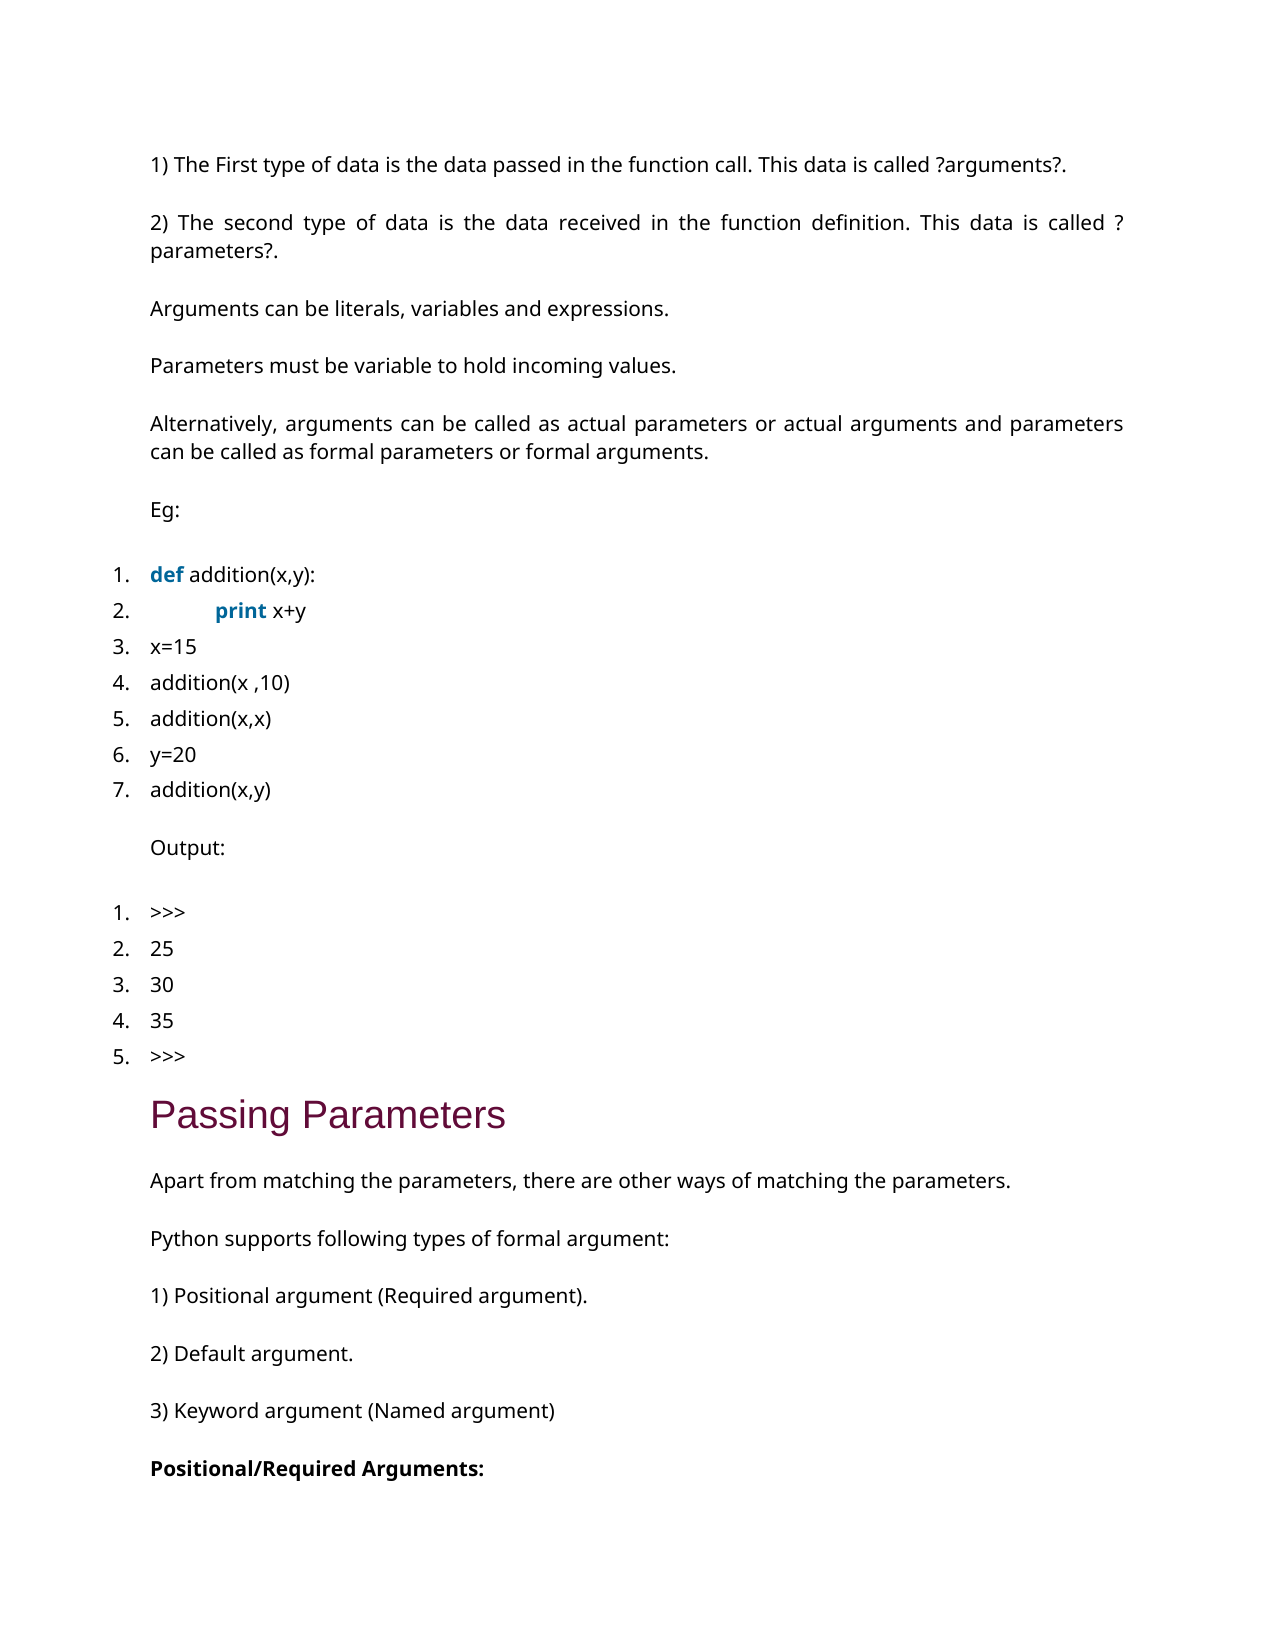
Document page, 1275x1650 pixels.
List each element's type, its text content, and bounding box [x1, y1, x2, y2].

text 1) Positional argument (Required argument). [150, 1281, 1125, 1310]
text Apart from matching the parameters, there are other ways of matching the parameters. [150, 1166, 1125, 1194]
list >>> [112, 891, 1125, 927]
list addition(x,y) [112, 768, 1125, 804]
list def addition(x,y): [112, 552, 1125, 588]
text Python supports following types of formal argument: [150, 1224, 1125, 1252]
text 2) Default argument. [150, 1339, 1125, 1367]
text 2) The second type of data is the data received in the function definition. This data is called ?parameters?. [150, 208, 1125, 264]
text Eg: [150, 495, 1125, 523]
list print x+y [112, 588, 1125, 624]
text 1) The First type of data is the data passed in the function call. This data is called ?arguments?. [150, 150, 1125, 178]
text Arguments can be literals, variables and expressions. [150, 294, 1125, 322]
list 35 [112, 999, 1125, 1034]
text Output: [150, 833, 1125, 862]
list >>> [112, 1034, 1125, 1071]
text 3) Keyword argument (Named argument) [150, 1397, 1125, 1425]
text Positional/Required Arguments: [150, 1454, 1125, 1483]
list x=15 [112, 624, 1125, 660]
list addition(x,x) [112, 696, 1125, 732]
subtitle Passing Parameters [150, 1091, 1125, 1137]
text Parameters must be variable to hold incoming values. [150, 351, 1125, 380]
list y=20 [112, 732, 1125, 768]
list 30 [112, 963, 1125, 999]
text Alternatively, arguments can be called as actual parameters or actual arguments and parameters can be called as formal parameters or formal arguments. [150, 409, 1125, 466]
list 25 [112, 927, 1125, 963]
list addition(x ,10) [112, 660, 1125, 696]
